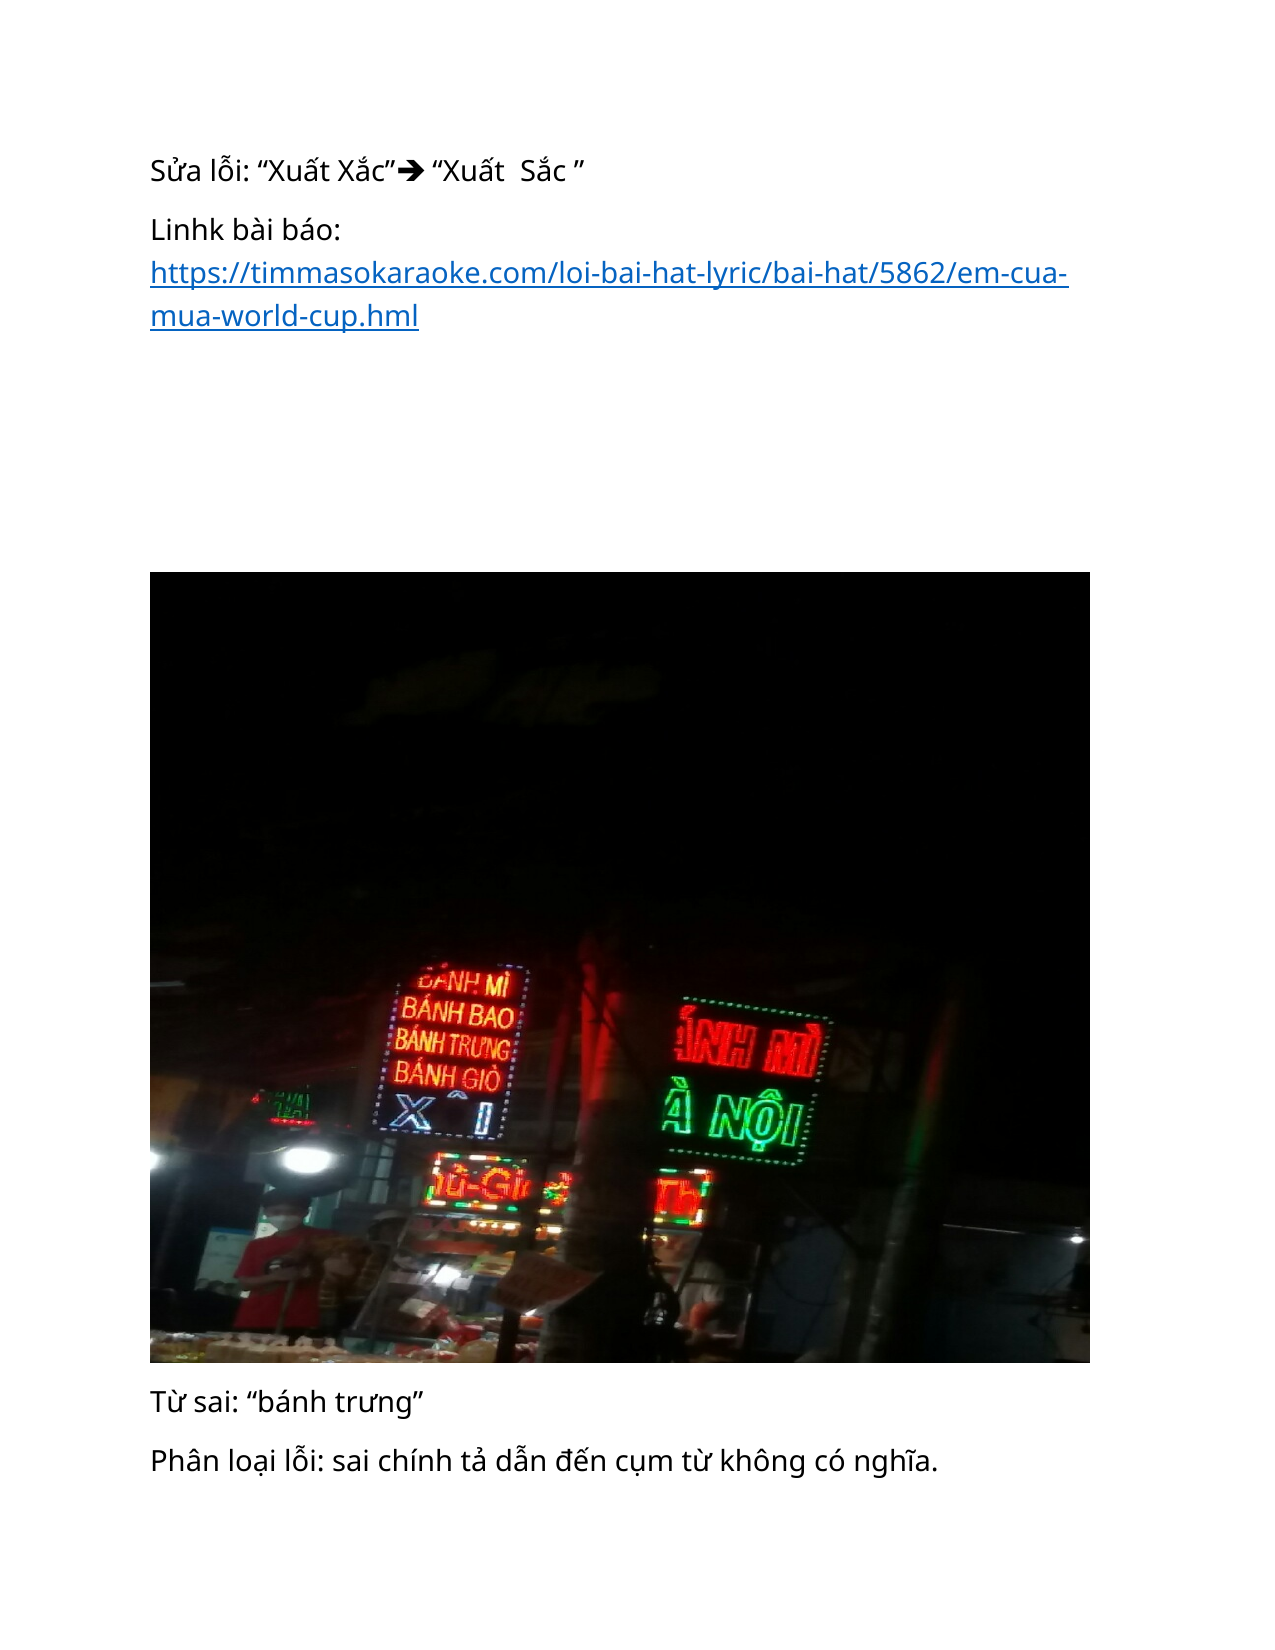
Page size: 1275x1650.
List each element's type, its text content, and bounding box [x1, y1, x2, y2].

text Từ sai: “bánh trưng” [150, 1381, 1125, 1421]
text Phân loại lỗi: sai chính tả dẫn đến cụm từ không có nghĩa. [150, 1441, 1125, 1480]
text Linhk bài báo: https://timmasokaraoke.com/loi-bai-hat-lyric/bai-hat/5862/em-cua-mua-world-cup.hml [150, 209, 1125, 335]
picture [150, 572, 1090, 1363]
text Sửa lỗi: “Xuất Xắc” “Xuất Sắc ” [150, 150, 1125, 190]
